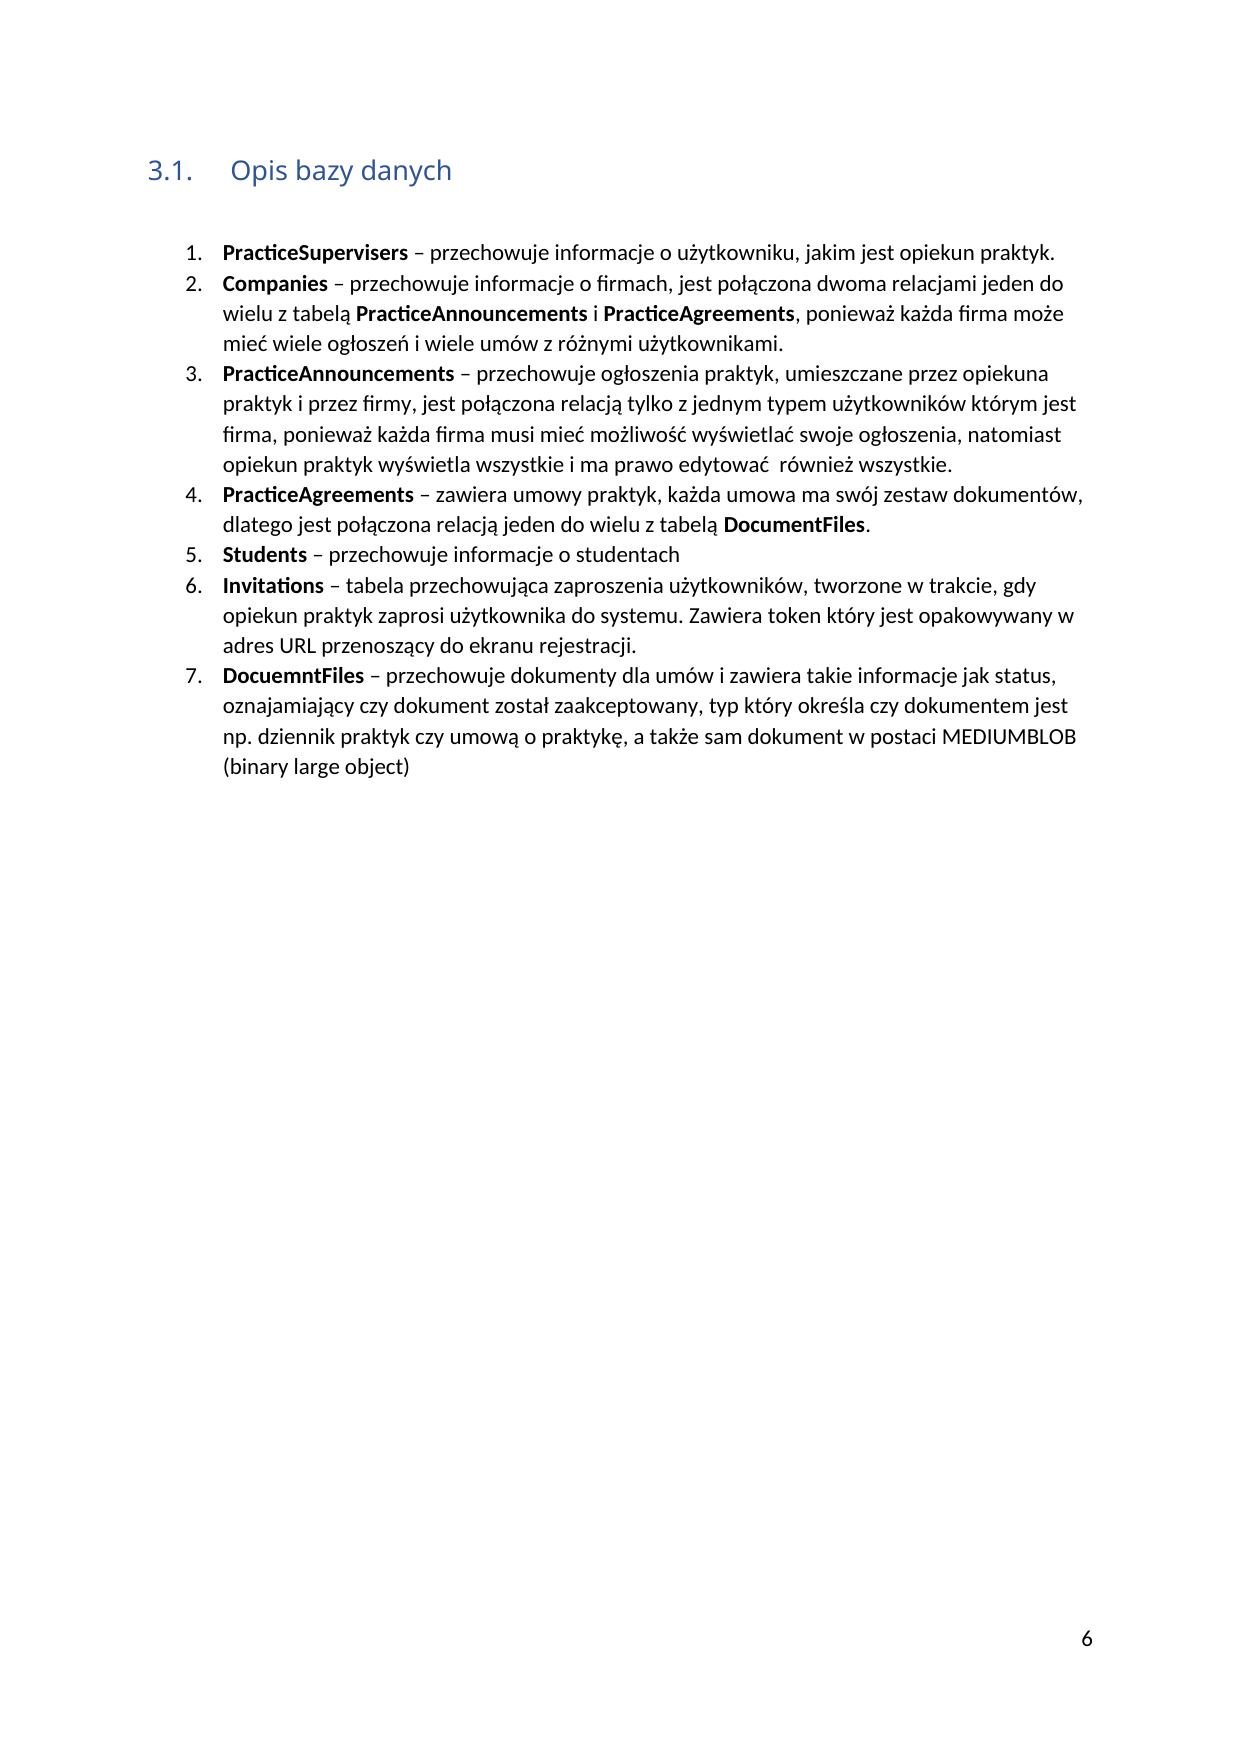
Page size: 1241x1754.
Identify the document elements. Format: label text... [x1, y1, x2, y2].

list DocuemntFiles – przechowuje dokumenty dla umów i zawiera takie informacje jak status, oznajamiający czy dokument został zaakceptowany, typ który określa czy dokumentem jest np. dziennik praktyk czy umową o praktykę, a także sam dokument w postaci MEDIUMBLOB (binary large object) [185, 661, 1093, 780]
list Students – przechowuje informacje o studentach [185, 541, 1093, 568]
list PracticeSupervisers – przechowuje informacje o użytkowniku, jakim jest opiekun praktyk. [185, 238, 1093, 266]
list PracticeAgreements – zawiera umowy praktyk, każda umowa ma swój zestaw dokumentów, dlatego jest połączona relacją jeden do wielu z tabelą DocumentFiles. [185, 480, 1093, 538]
list Invitations – tabela przechowująca zaproszenia użytkowników, tworzone w trakcie, gdy opiekun praktyk zaprosi użytkownika do systemu. Zawiera token który jest opakowywany w adres URL przenoszący do ekranu rejestracji. [185, 571, 1093, 659]
list PracticeAnnouncements – przechowuje ogłoszenia praktyk, umieszczane przez opiekuna praktyk i przez firmy, jest połączona relacją tylko z jednym typem użytkowników którym jest firma, ponieważ każda firma musi mieć możliwość wyświetlać swoje ogłoszenia, natomiast opiekun praktyk wyświetla wszystkie i ma prawo edytować również wszystkie. [185, 359, 1093, 478]
subtitle Opis bazy danych [148, 152, 1093, 189]
list Companies – przechowuje informacje o firmach, jest połączona dwoma relacjami jeden do wielu z tabelą PracticeAnnouncements i PracticeAgreements, ponieważ każda firma może mieć wiele ogłoszeń i wiele umów z różnymi użytkownikami. [185, 269, 1093, 357]
